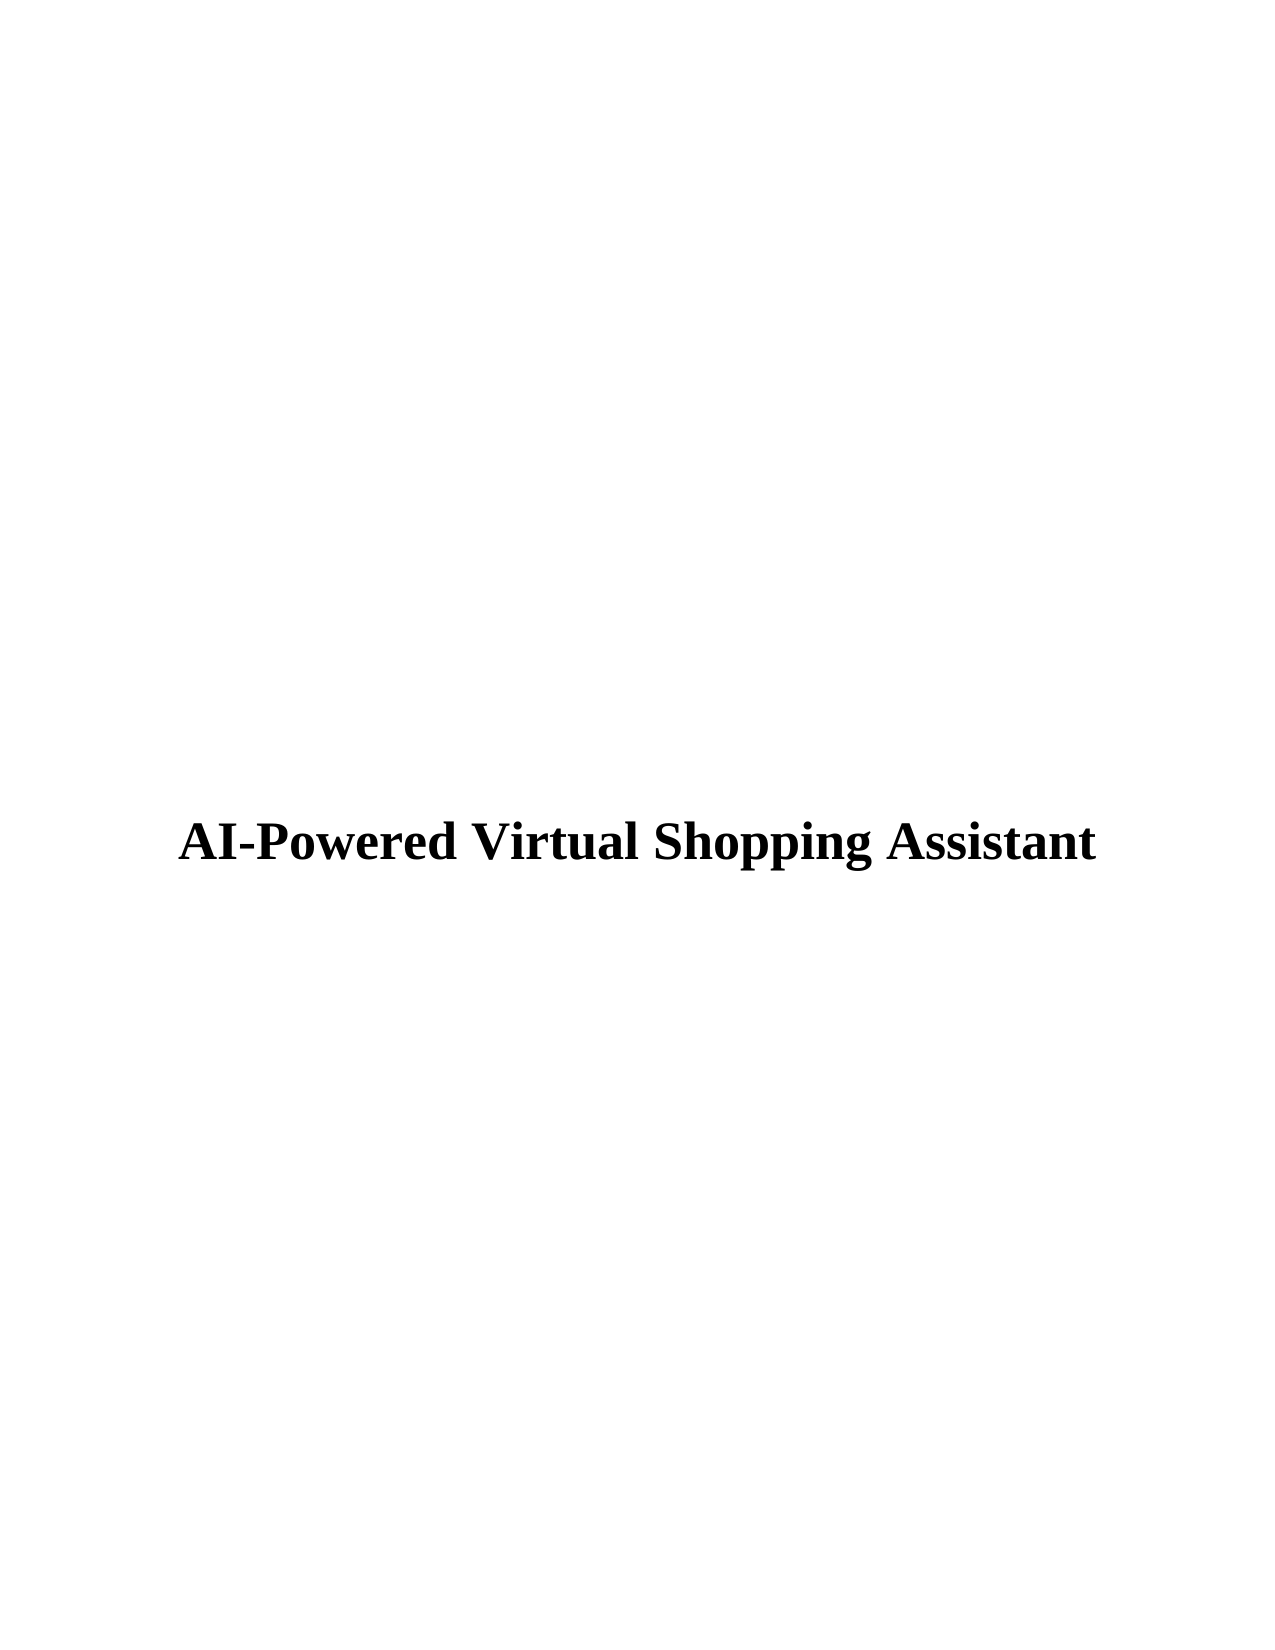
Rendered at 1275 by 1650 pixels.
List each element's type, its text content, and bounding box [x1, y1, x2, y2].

text AI-Powered Virtual Shopping Assistant [150, 809, 1125, 871]
